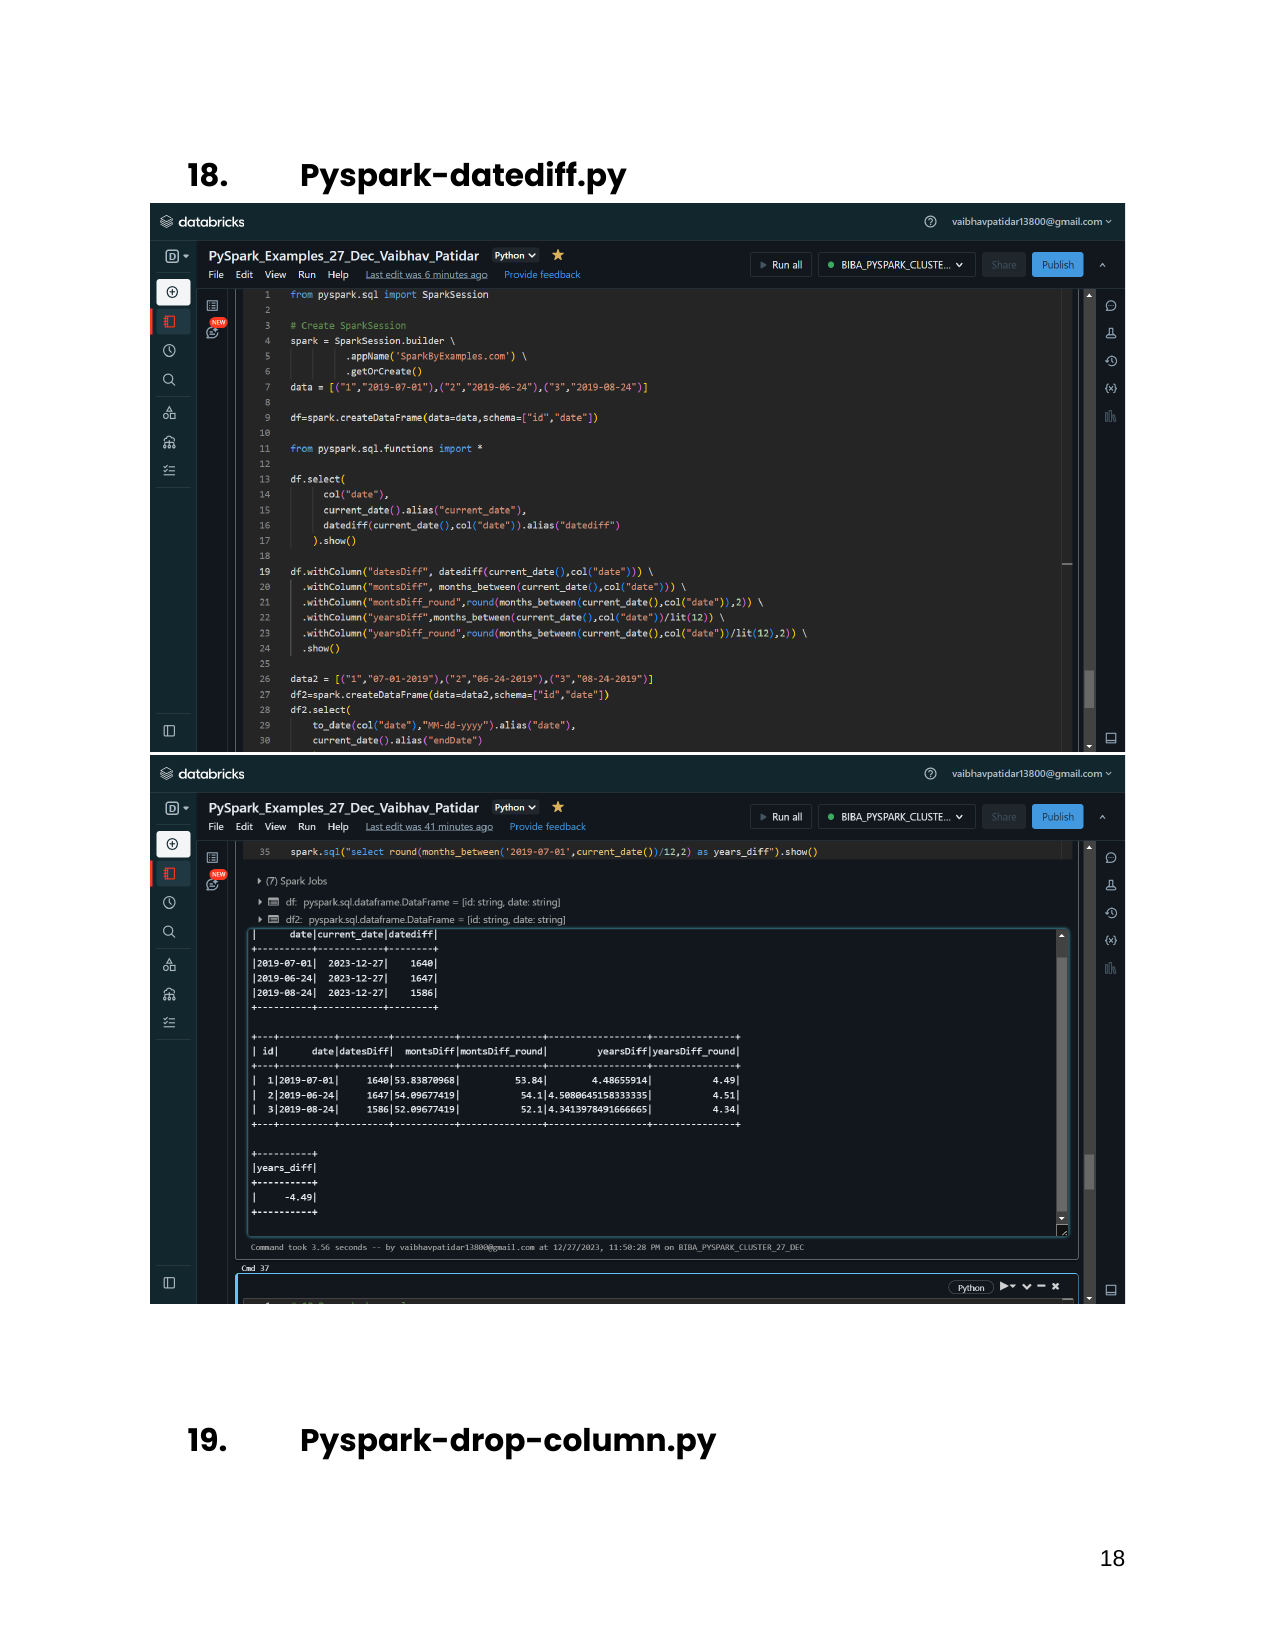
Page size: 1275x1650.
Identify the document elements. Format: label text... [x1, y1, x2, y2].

picture [150, 203, 1125, 752]
list Pyspark-datediff.py [187, 150, 1125, 197]
picture [150, 755, 1125, 1304]
list Pyspark-drop-column.py [187, 1415, 1125, 1462]
